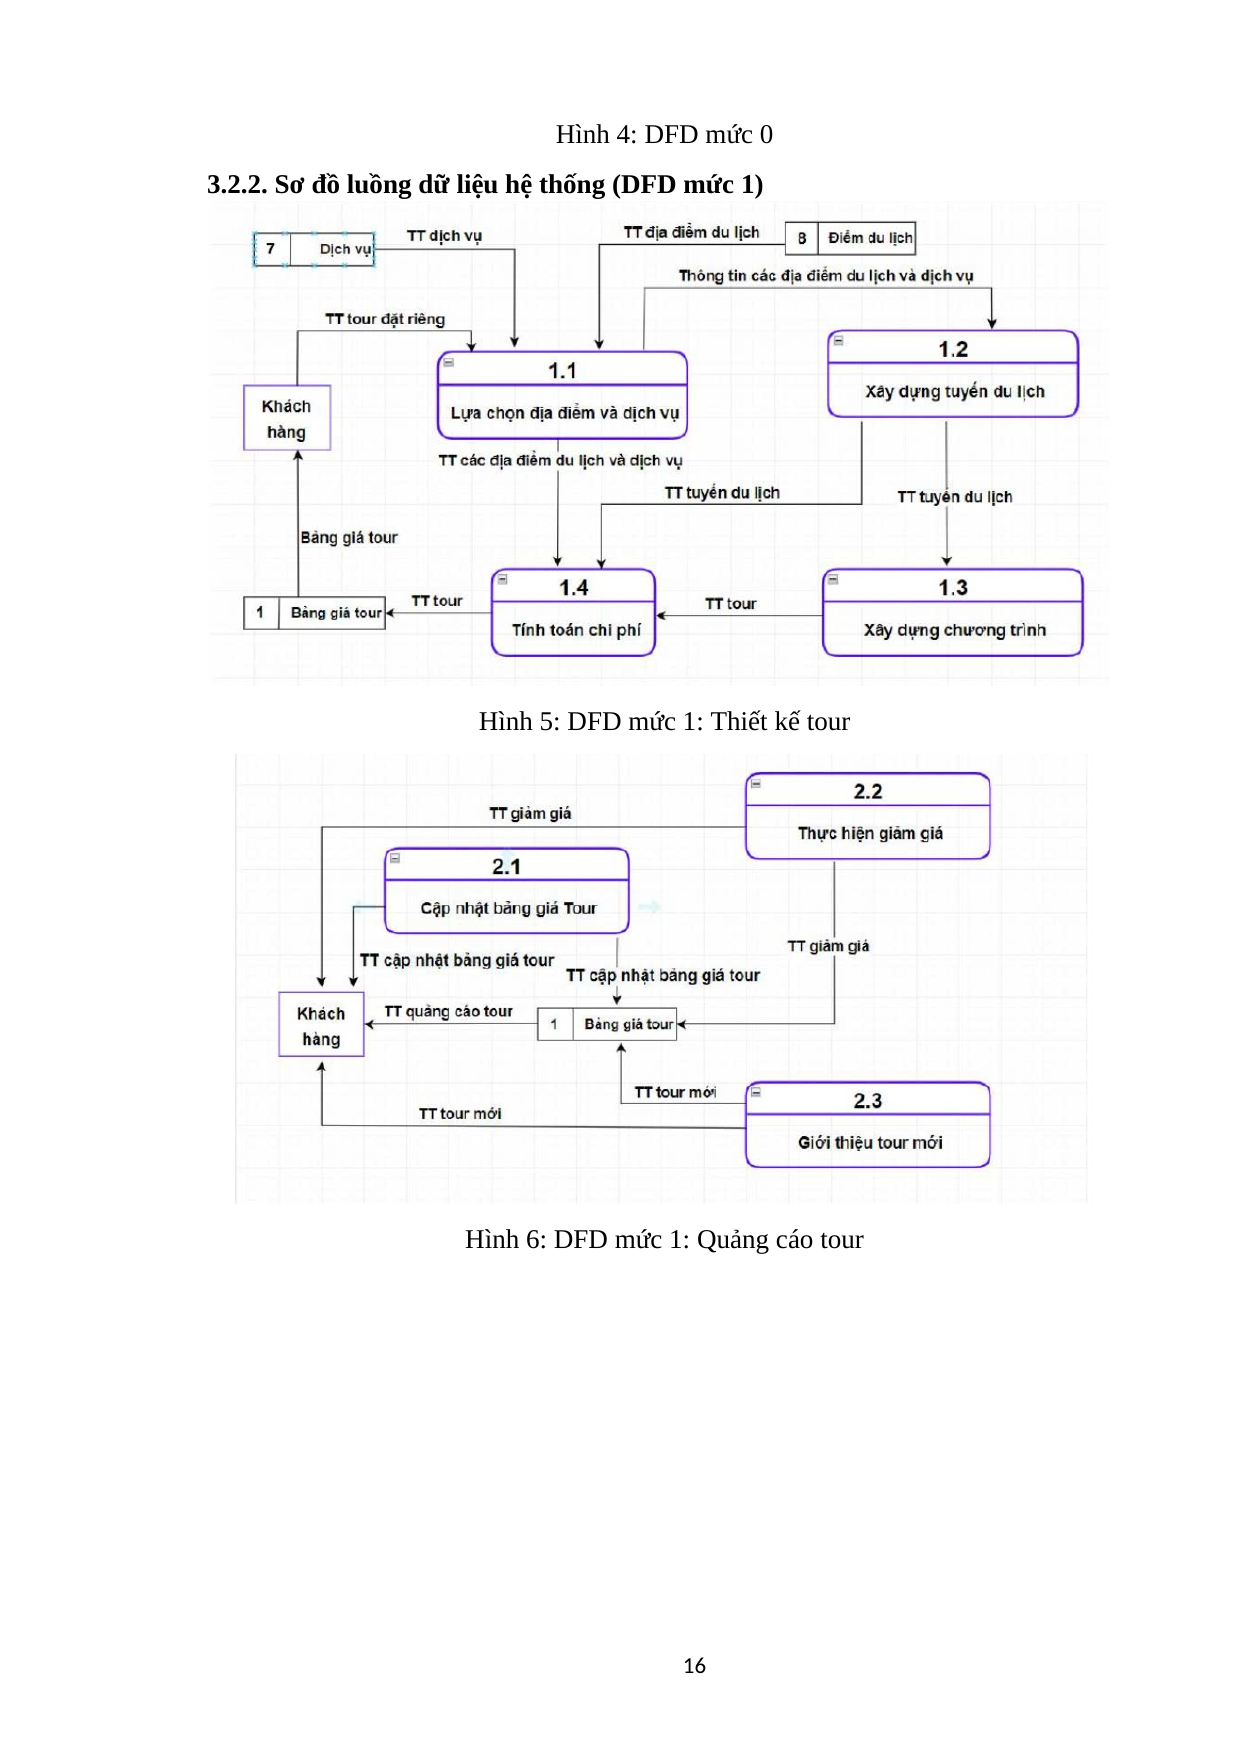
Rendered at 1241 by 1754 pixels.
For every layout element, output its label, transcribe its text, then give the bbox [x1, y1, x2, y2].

text Hình 4: DFD mức 0 [207, 118, 1122, 149]
picture [206, 201, 1123, 686]
text Hình 6: DFD mức 1: Quảng cáo tour [207, 1223, 1122, 1254]
picture [206, 754, 1123, 1204]
text Hình 5: DFD mức 1: Thiết kế tour [207, 704, 1122, 736]
subtitle 3.2.2. Sơ đồ luồng dữ liệu hệ thống (DFD mức 1) [207, 168, 1122, 199]
